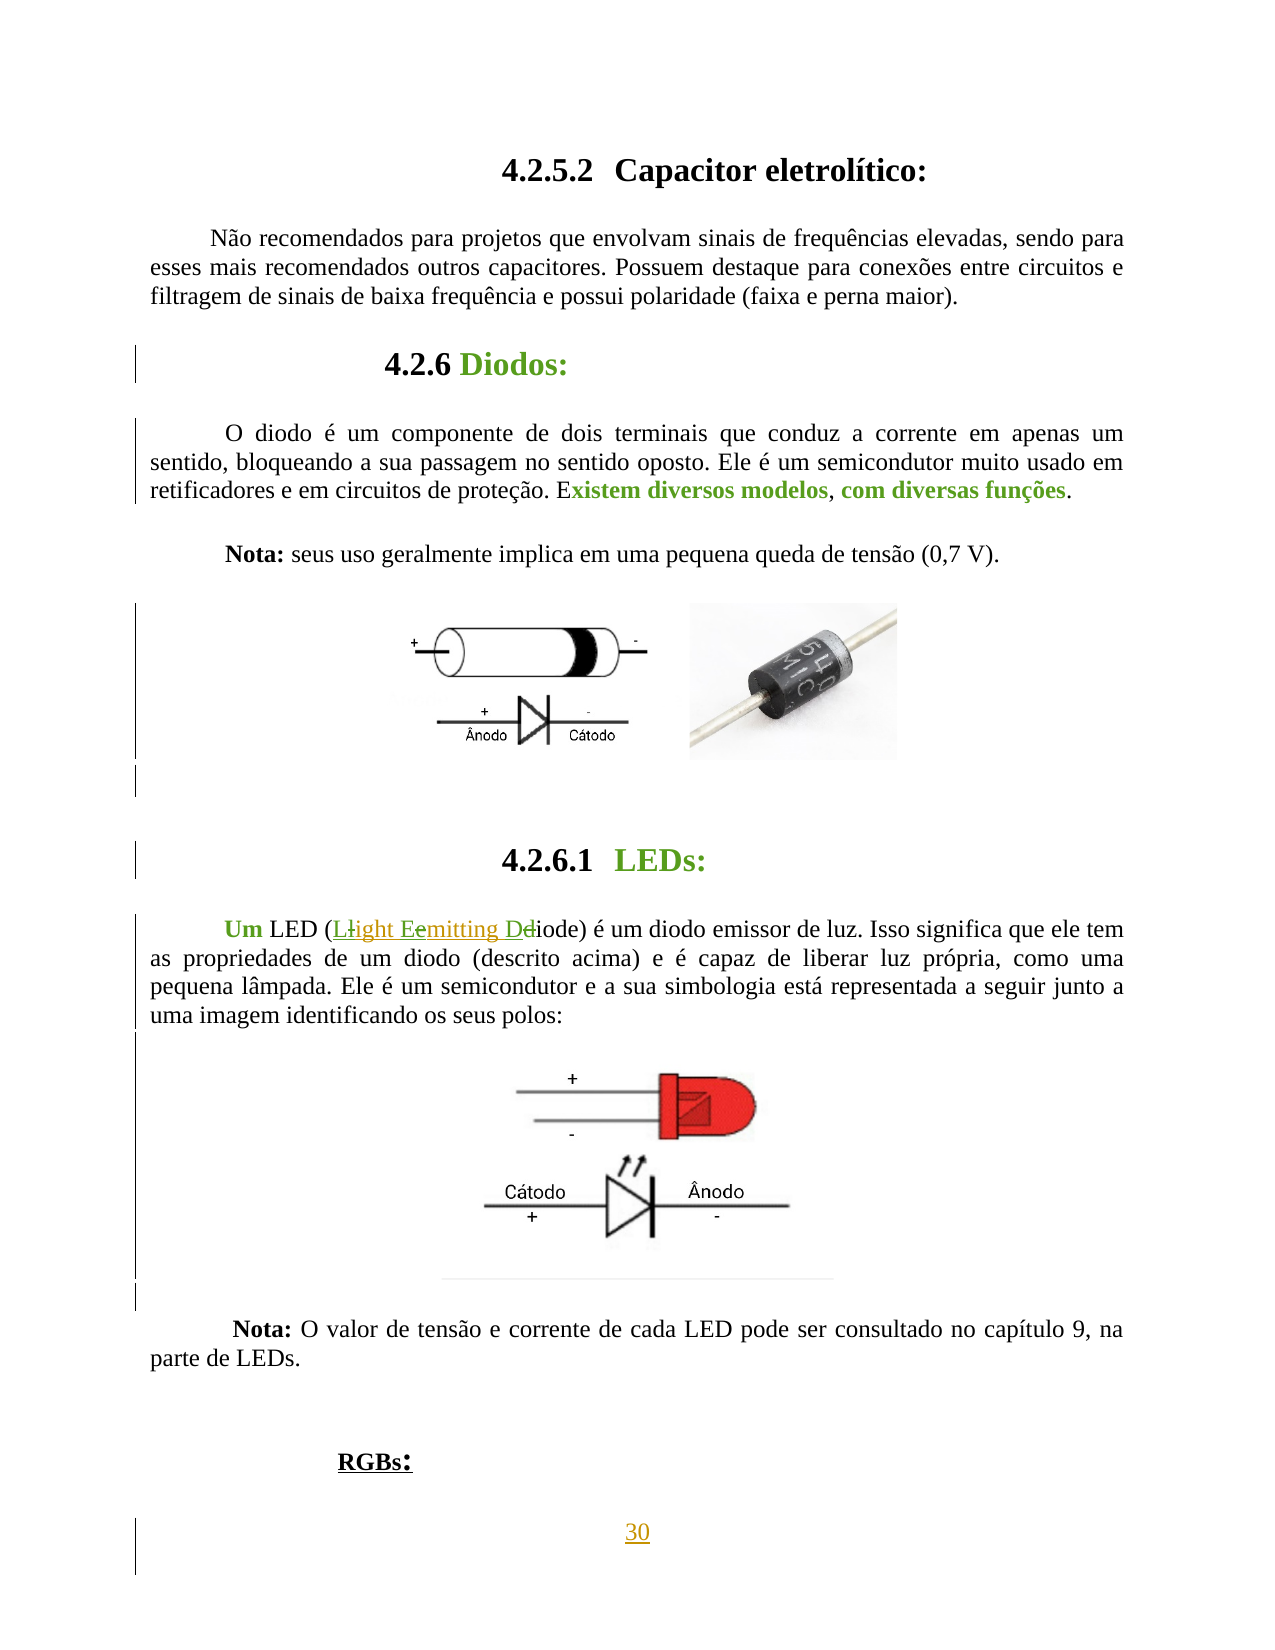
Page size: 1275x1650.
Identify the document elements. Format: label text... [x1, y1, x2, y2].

text Um LED (iode) é um diodo emissor de luz. Isso significa que ele tem as propriedades de um diodo (descrito acima) e é capaz de liberar luz própria, como uma pequena lâmpada. Ele é um semicondutor e a sua simbologia está representada a seguir junto a uma imagem identificando os seus polos: [150, 914, 1125, 1029]
text Não recomendados para projetos que envolvam sinais de frequências elevadas, sendo para esses mais recomendados outros capacitores. Possuem destaque para conexões entre circuitos e filtragem de sinais de baixa frequência e possui polaridade (faixa e perna maior). [150, 223, 1125, 309]
list LEDs: [502, 841, 1125, 879]
text Nota: O valor de tensão e corrente de cada LED pode ser consultado no capítulo 9, na parte de LEDs. [150, 1314, 1125, 1372]
text RGBs: [337, 1439, 1125, 1477]
picture [377, 602, 898, 760]
list Capacitor eletrolítico: [502, 150, 1125, 188]
list Diodos: [384, 344, 1125, 383]
text Nota: seus uso geralmente implica em uma pequena queda de tensão (0,7 V). [150, 539, 1125, 568]
picture [441, 1032, 834, 1280]
list O diodo é um componente de dois terminais que conduz a corrente em apenas um sentido, bloqueando a sua passagem no sentido oposto. Ele é um semicondutor muito usado em retificadores e em circuitos de proteção. Existem diversos modelos, com diversas funções. [150, 418, 1125, 504]
